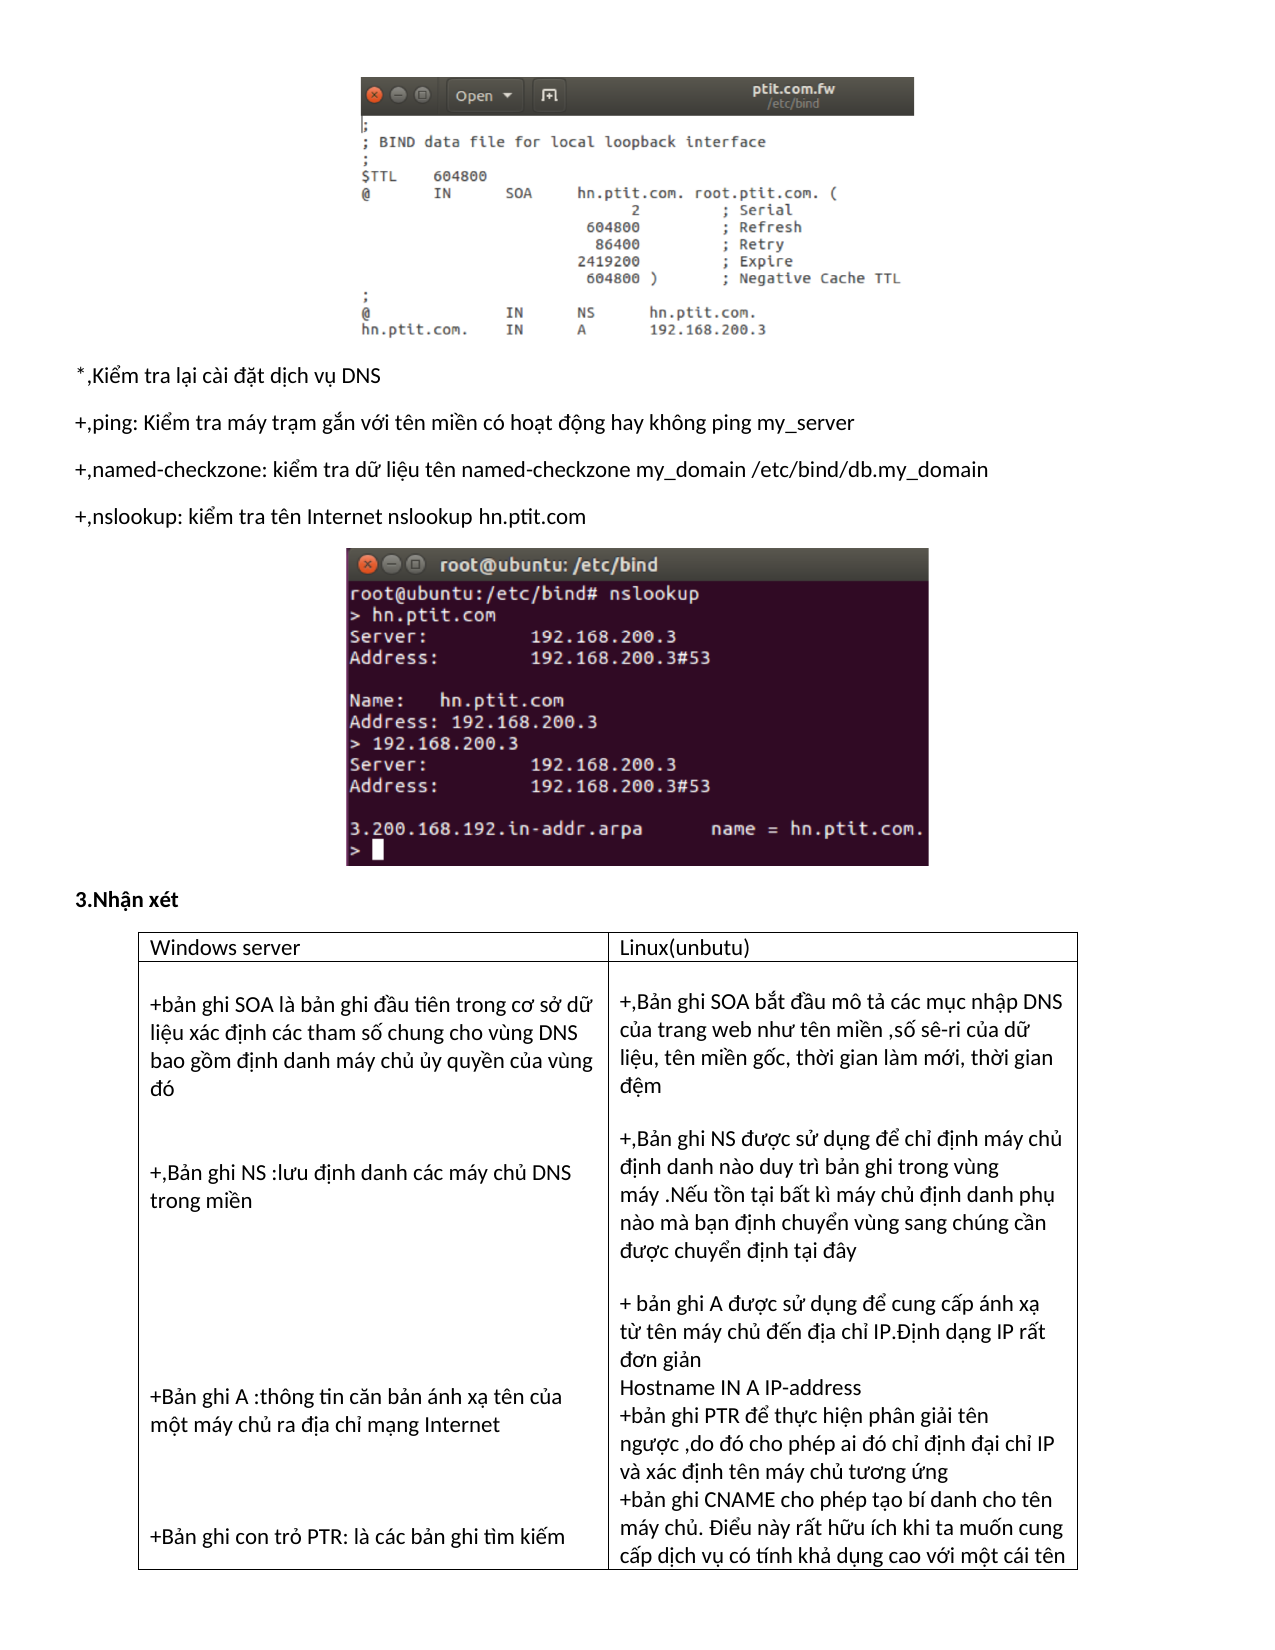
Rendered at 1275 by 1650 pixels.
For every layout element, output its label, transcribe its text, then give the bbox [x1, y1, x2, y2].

text +,named-checkzone: kiểm tra dữ liệu tên named-checkzone my_domain /etc/bind/db.my_domain [75, 455, 1200, 483]
text +,nslookup: kiểm tra tên Internet nslookup hn.ptit.com [75, 502, 1200, 530]
picture [360, 75, 915, 343]
picture [346, 548, 929, 866]
text +,ping: Kiểm tra máy trạm gắn với tên miền có hoạt động hay không ping my_server [75, 408, 1200, 436]
table_header Linux(unbutu) [609, 933, 1077, 961]
table_header Windows server [139, 933, 608, 961]
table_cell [609, 962, 1077, 1569]
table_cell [139, 962, 608, 1569]
text 3.Nhận xét [75, 885, 1200, 913]
text *,Kiểm tra lại cài đặt dịch vụ DNS [75, 361, 1200, 389]
